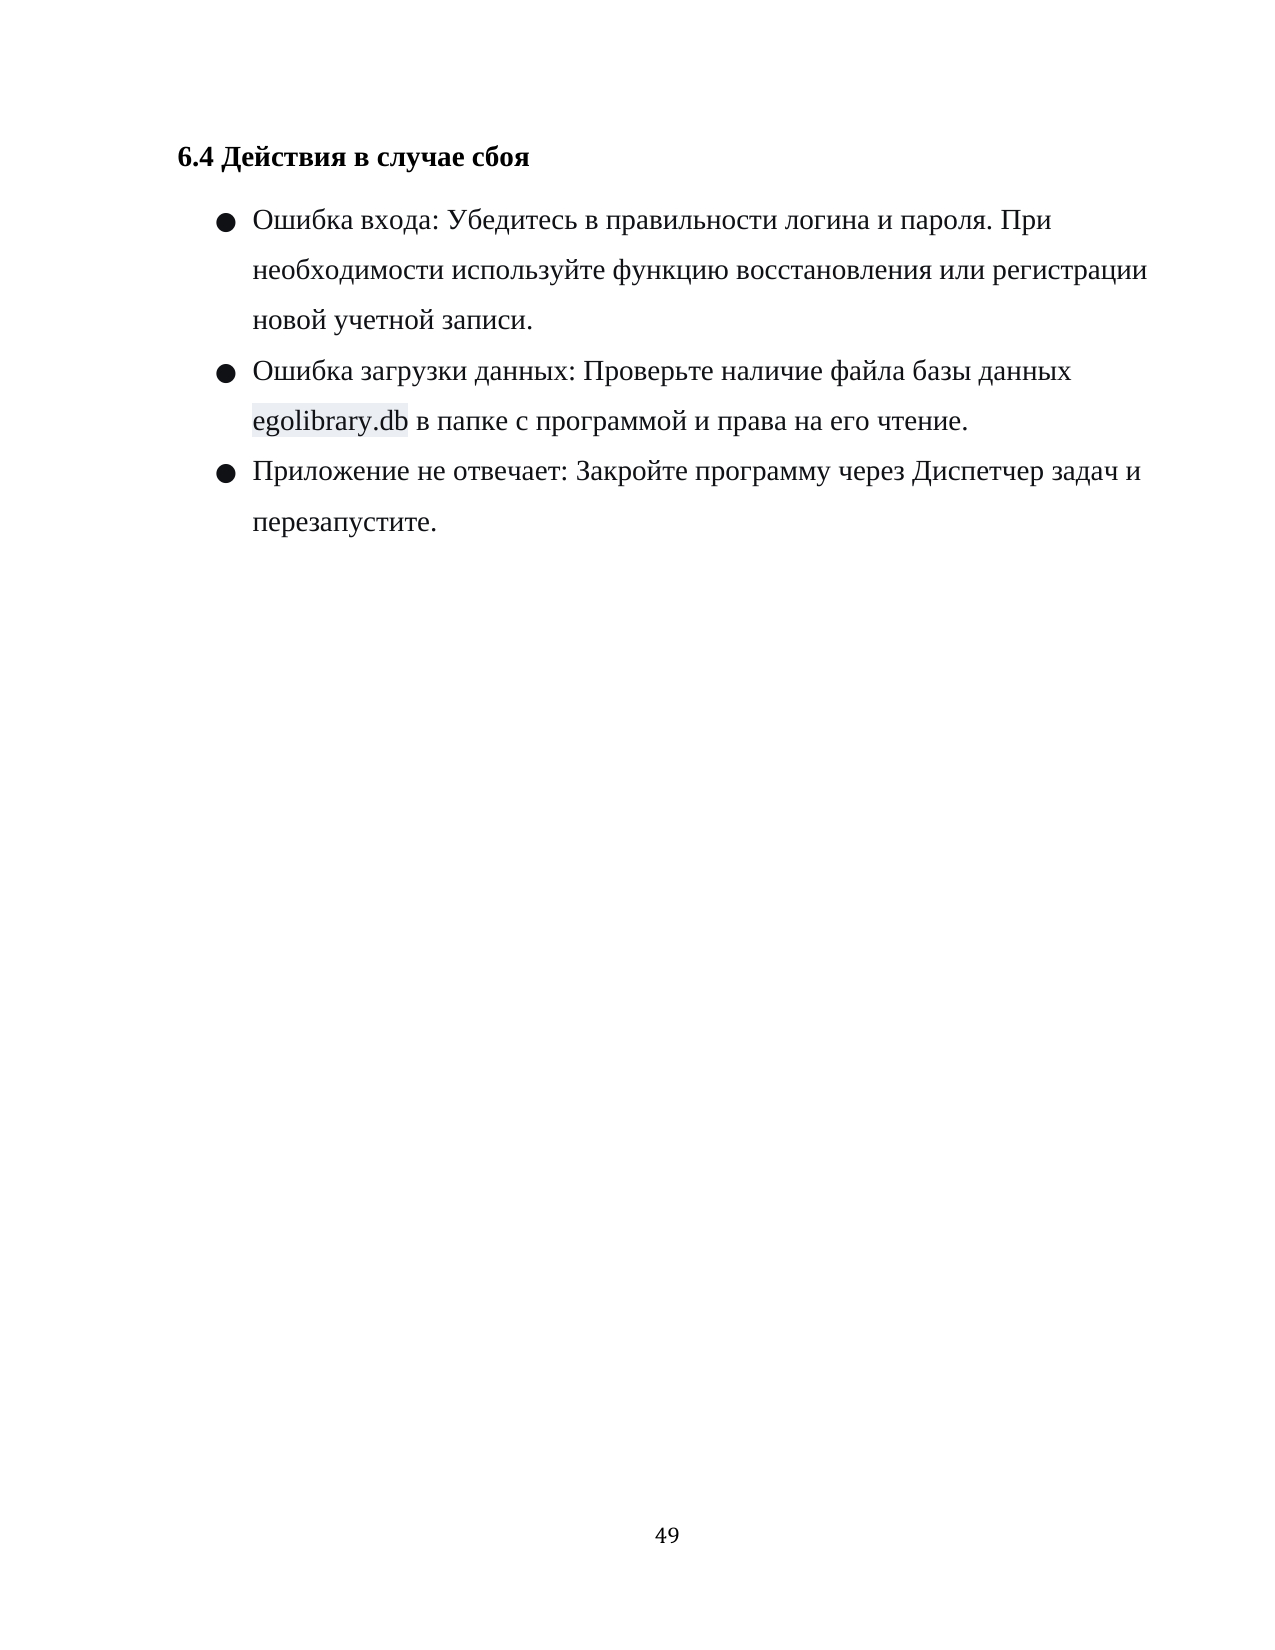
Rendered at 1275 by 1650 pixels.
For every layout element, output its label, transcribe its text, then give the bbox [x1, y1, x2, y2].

subtitle 6.4 Действия в случае сбоя [177, 139, 1157, 172]
list Ошибка входа: Убедитесь в правильности логина и пароля. При необходимости используйте функцию восстановления или регистрации новой учетной записи. [215, 202, 1157, 336]
list Ошибка загрузки данных: Проверьте наличие файла базы данных egolibrary.db в папке с программой и права на его чтение. [215, 353, 1157, 437]
list Приложение не отвечает: Закройте программу через Диспетчер задач и перезапустите. [215, 453, 1157, 537]
